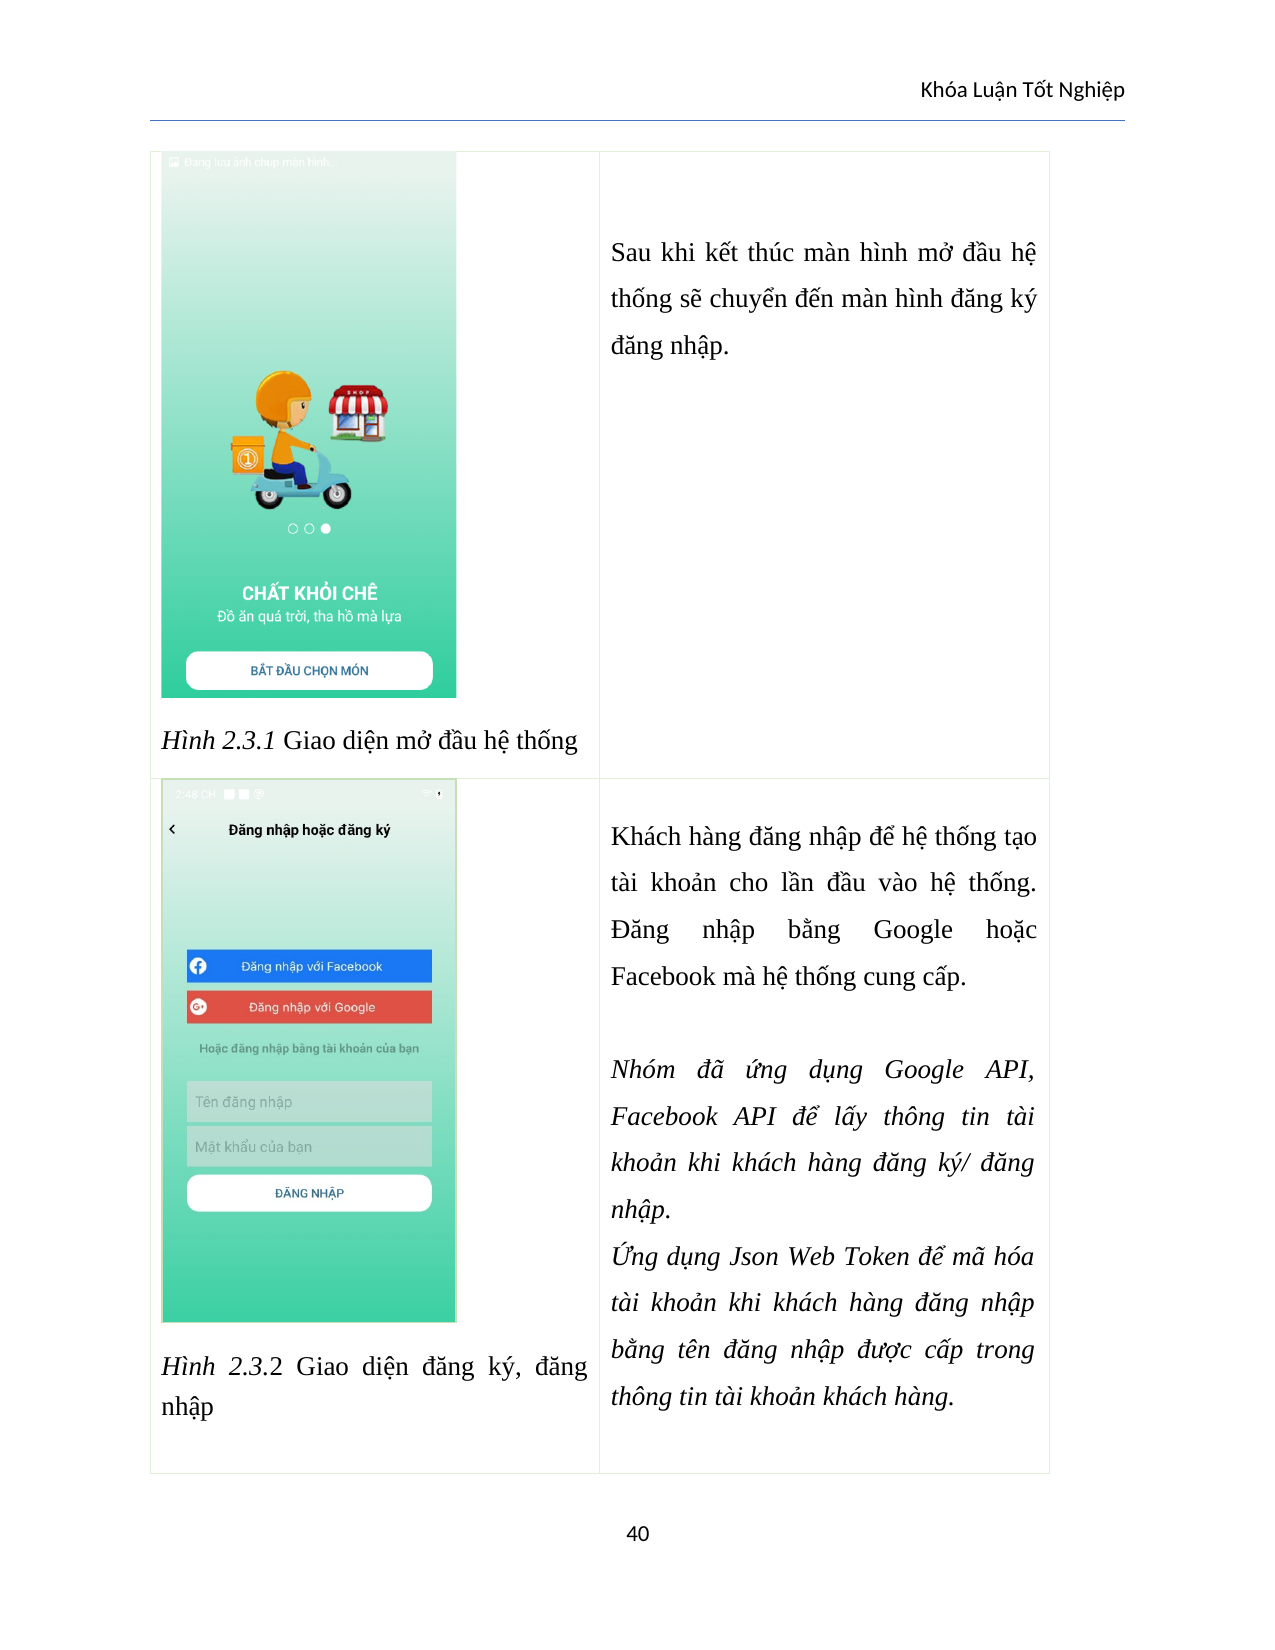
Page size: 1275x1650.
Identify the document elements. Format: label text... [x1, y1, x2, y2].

table_cell Hình 2.3.2 Giao diện đăng ký, đăng nhập [151, 779, 599, 1473]
table_cell Sau khi kết thúc màn hình mở đầu hệ thống sẽ chuyển đến màn hình đăng ký đăng nhập. [600, 152, 1049, 777]
table_cell Khách hàng đăng nhập để hệ thống tạo tài khoản cho lần đầu vào hệ thống. Đăng nhập bằng Google hoặc Facebook mà hệ thống cung cấp. Nhóm đã ứng dụng Google API, Facebook API để lấy thông tin tài khoản khi khách hàng đăng ký/ đăng nhập. Ứng dụng Json Web Token để mã hóa tài khoản khi khách hàng đăng nhập bằng tên đăng nhập được cấp trong thông tin tài khoản khách hàng. [600, 779, 1049, 1473]
picture [163, 780, 455, 1322]
table_cell Hình 2.3.1 Giao diện mở đầu hệ thống [151, 152, 599, 777]
picture [161, 151, 457, 698]
